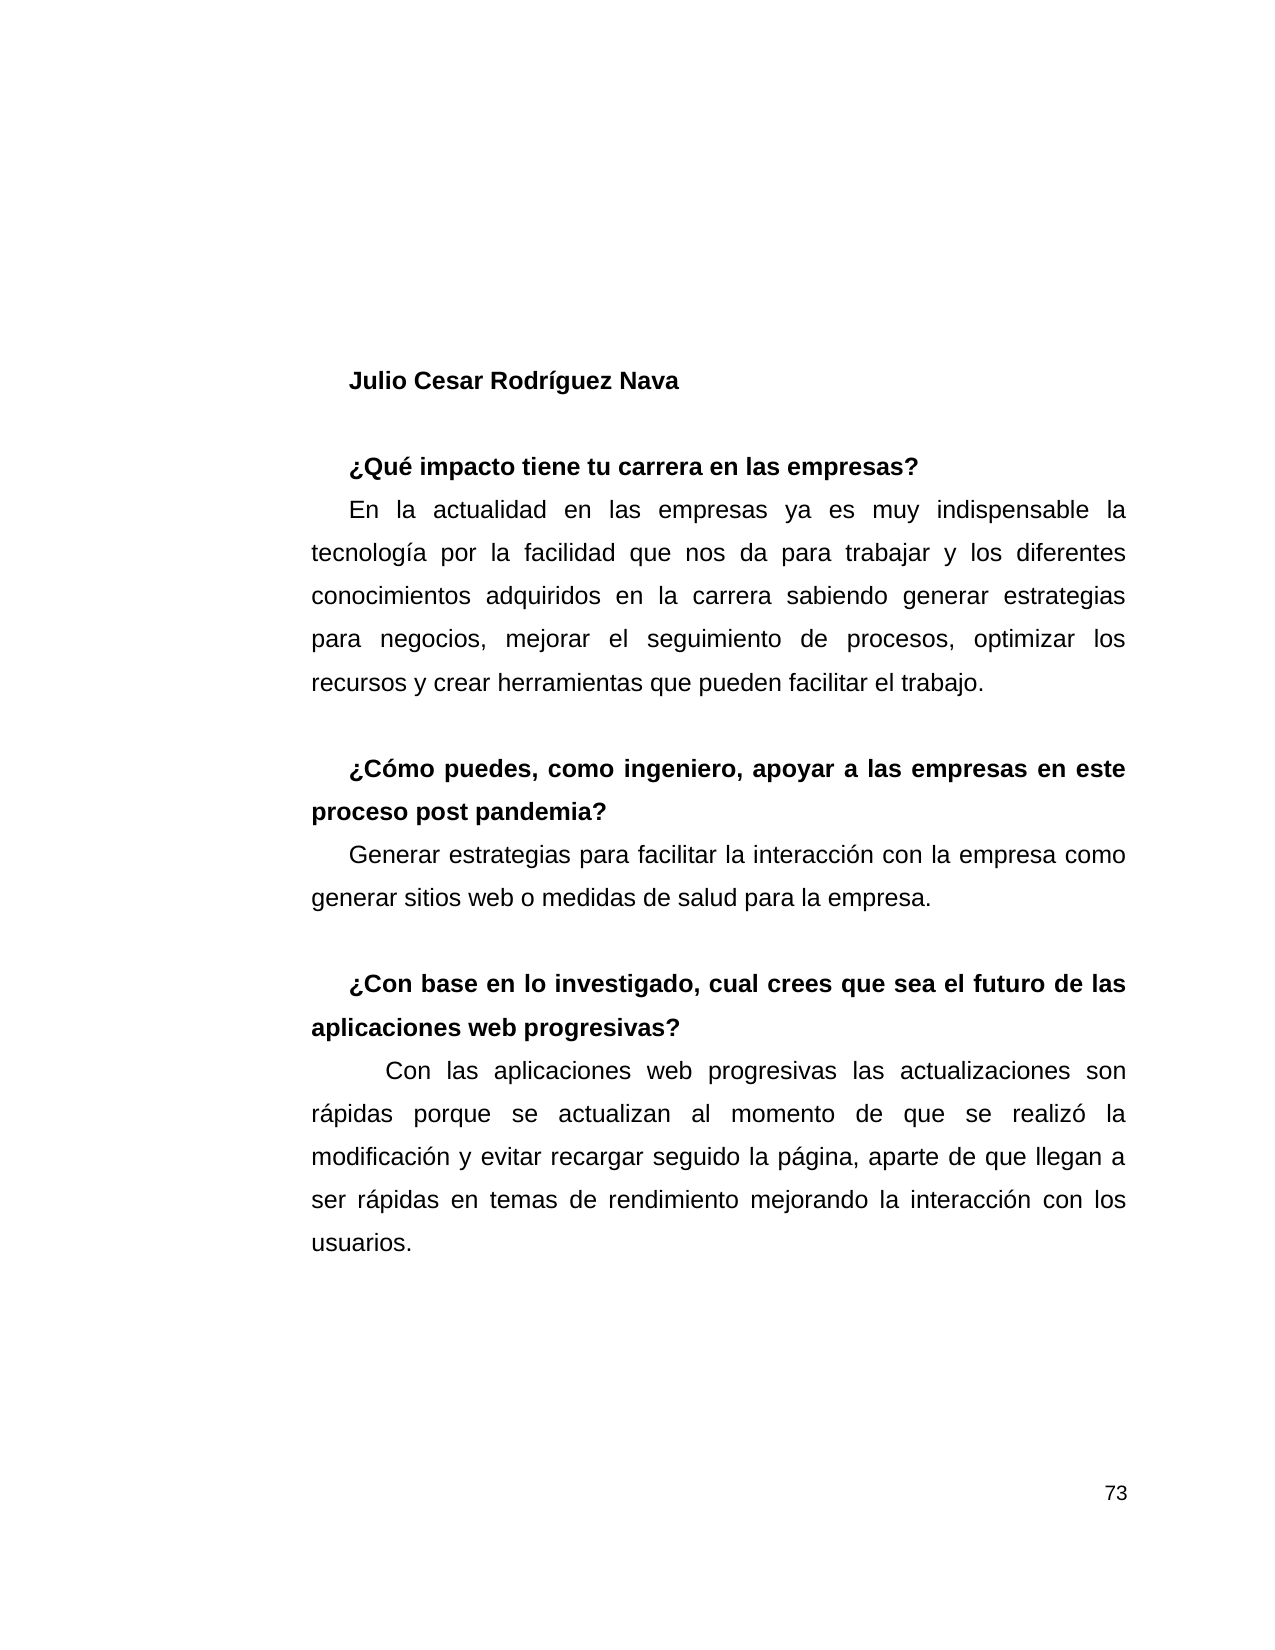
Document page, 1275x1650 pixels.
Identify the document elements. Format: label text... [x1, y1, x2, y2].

text Con las aplicaciones web progresivas las actualizaciones son rápidas porque se actualizan al momento de que se realizó la modificación y evitar recargar seguido la página, aparte de que llegan a ser rápidas en temas de rendimiento mejorando la interacción con los usuarios. [311, 1056, 1127, 1257]
text ¿Con base en lo investigado, cual crees que sea el futuro de las aplicaciones web progresivas? [311, 969, 1127, 1041]
text Generar estrategias para facilitar la interacción con la empresa como generar sitios web o medidas de salud para la empresa. [311, 840, 1127, 912]
text Julio Cesar Rodríguez Nava [311, 366, 1127, 394]
text ¿Qué impacto tiene tu carrera en las empresas? [311, 452, 1127, 481]
text En la actualidad en las empresas ya es muy indispensable la tecnología por la facilidad que nos da para trabajar y los diferentes conocimientos adquiridos en la carrera sabiendo generar estrategias para negocios, mejorar el seguimiento de procesos, optimizar los recursos y crear herramientas que pueden facilitar el trabajo. [311, 495, 1127, 696]
text ¿Cómo puedes, como ingeniero, apoyar a las empresas en este proceso post pandemia? [311, 754, 1127, 826]
